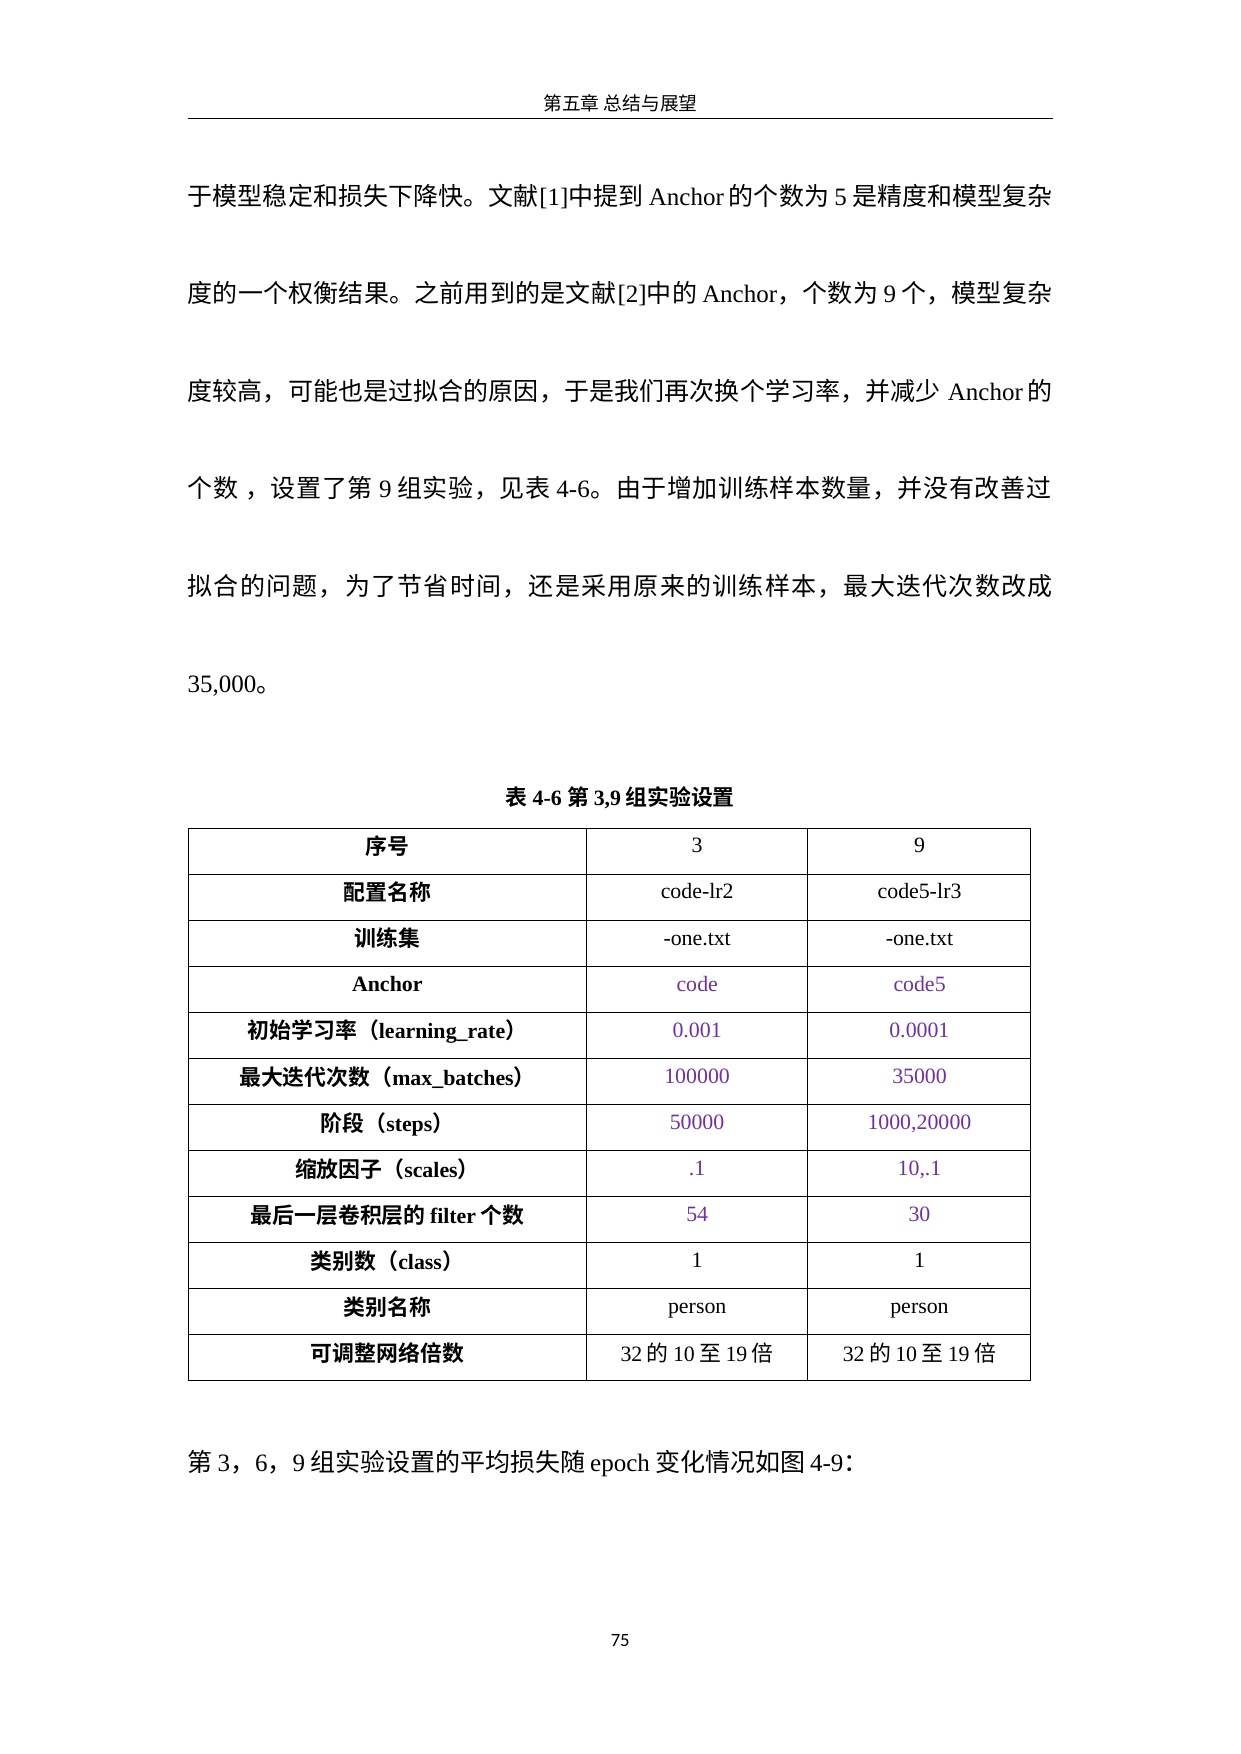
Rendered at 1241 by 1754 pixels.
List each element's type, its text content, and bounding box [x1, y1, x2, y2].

table_cell 32的10至19倍 [587, 1335, 807, 1380]
table_cell 1 [808, 1243, 1030, 1288]
table_cell 最后一层卷积层的filter个数 [189, 1197, 586, 1242]
table_cell 100000 [587, 1059, 807, 1104]
table_cell .1 [587, 1151, 807, 1196]
table_cell 最大迭代次数（max_batches） [189, 1059, 586, 1104]
table_cell code [587, 967, 807, 1012]
text 第3，6，9组实验设置的平均损失随epoch变化情况如图4-9： [187, 1428, 1053, 1493]
table_cell code5-lr3 [808, 875, 1030, 920]
table_cell -one.txt [808, 921, 1030, 966]
table_cell 可调整网络倍数 [189, 1335, 586, 1380]
table_cell 0.001 [587, 1013, 807, 1058]
table_cell 类别名称 [189, 1289, 586, 1334]
table_header 3 [587, 829, 807, 874]
table_cell person [587, 1289, 807, 1334]
table_cell 0.0001 [808, 1013, 1030, 1058]
table_cell 50000 [587, 1105, 807, 1150]
table_cell 10,.1 [808, 1151, 1030, 1196]
text 表 4-6 第3,9组实验设置 [187, 779, 1053, 812]
table_header 9 [808, 829, 1030, 874]
table_cell -one.txt [587, 921, 807, 966]
table_cell 缩放因子（scales） [189, 1151, 586, 1196]
table_cell 1000,20000 [808, 1105, 1030, 1150]
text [187, 162, 1053, 714]
table_cell 54 [587, 1197, 807, 1242]
table_cell 初始学习率（learning_rate） [189, 1013, 586, 1058]
table_cell 配置名称 [189, 875, 586, 920]
table_cell 训练集 [189, 921, 586, 966]
table_cell code-lr2 [587, 875, 807, 920]
table_cell 35000 [808, 1059, 1030, 1104]
table_cell 30 [808, 1197, 1030, 1242]
table_cell Anchor [189, 967, 586, 1012]
table_cell code5 [808, 967, 1030, 1012]
table_cell 阶段（steps） [189, 1105, 586, 1150]
table_cell 32的10至19倍 [808, 1335, 1030, 1380]
table_cell 1 [587, 1243, 807, 1288]
table_cell 类别数（class） [189, 1243, 586, 1288]
table_header 序号 [189, 829, 586, 874]
table_cell person [808, 1289, 1030, 1334]
